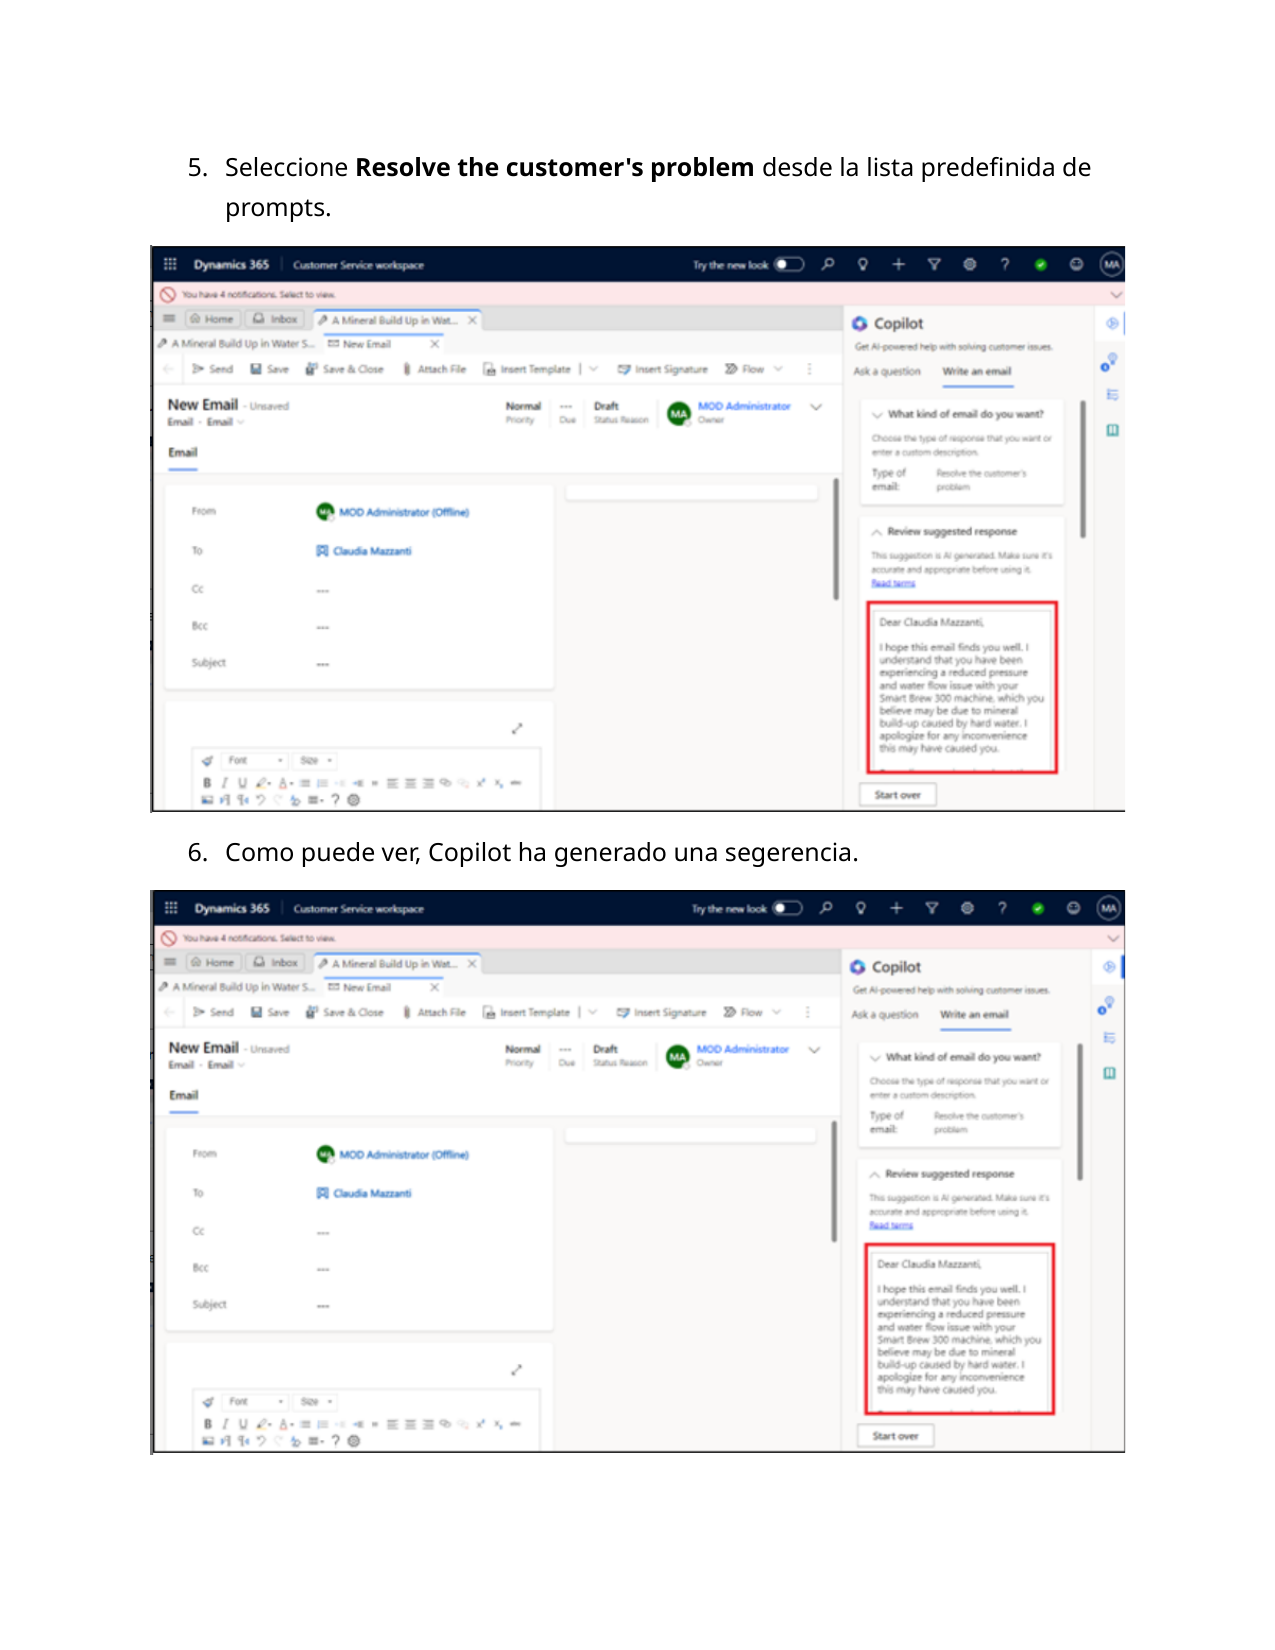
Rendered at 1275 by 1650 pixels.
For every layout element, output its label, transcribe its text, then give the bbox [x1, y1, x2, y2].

list Seleccione Resolve the customer's problem desde la lista predefinida de prompts. [187, 150, 1125, 223]
picture [150, 245, 1125, 813]
list Como puede ver, Copilot ha generado una segerencia. [187, 834, 1125, 868]
picture [150, 890, 1125, 1455]
